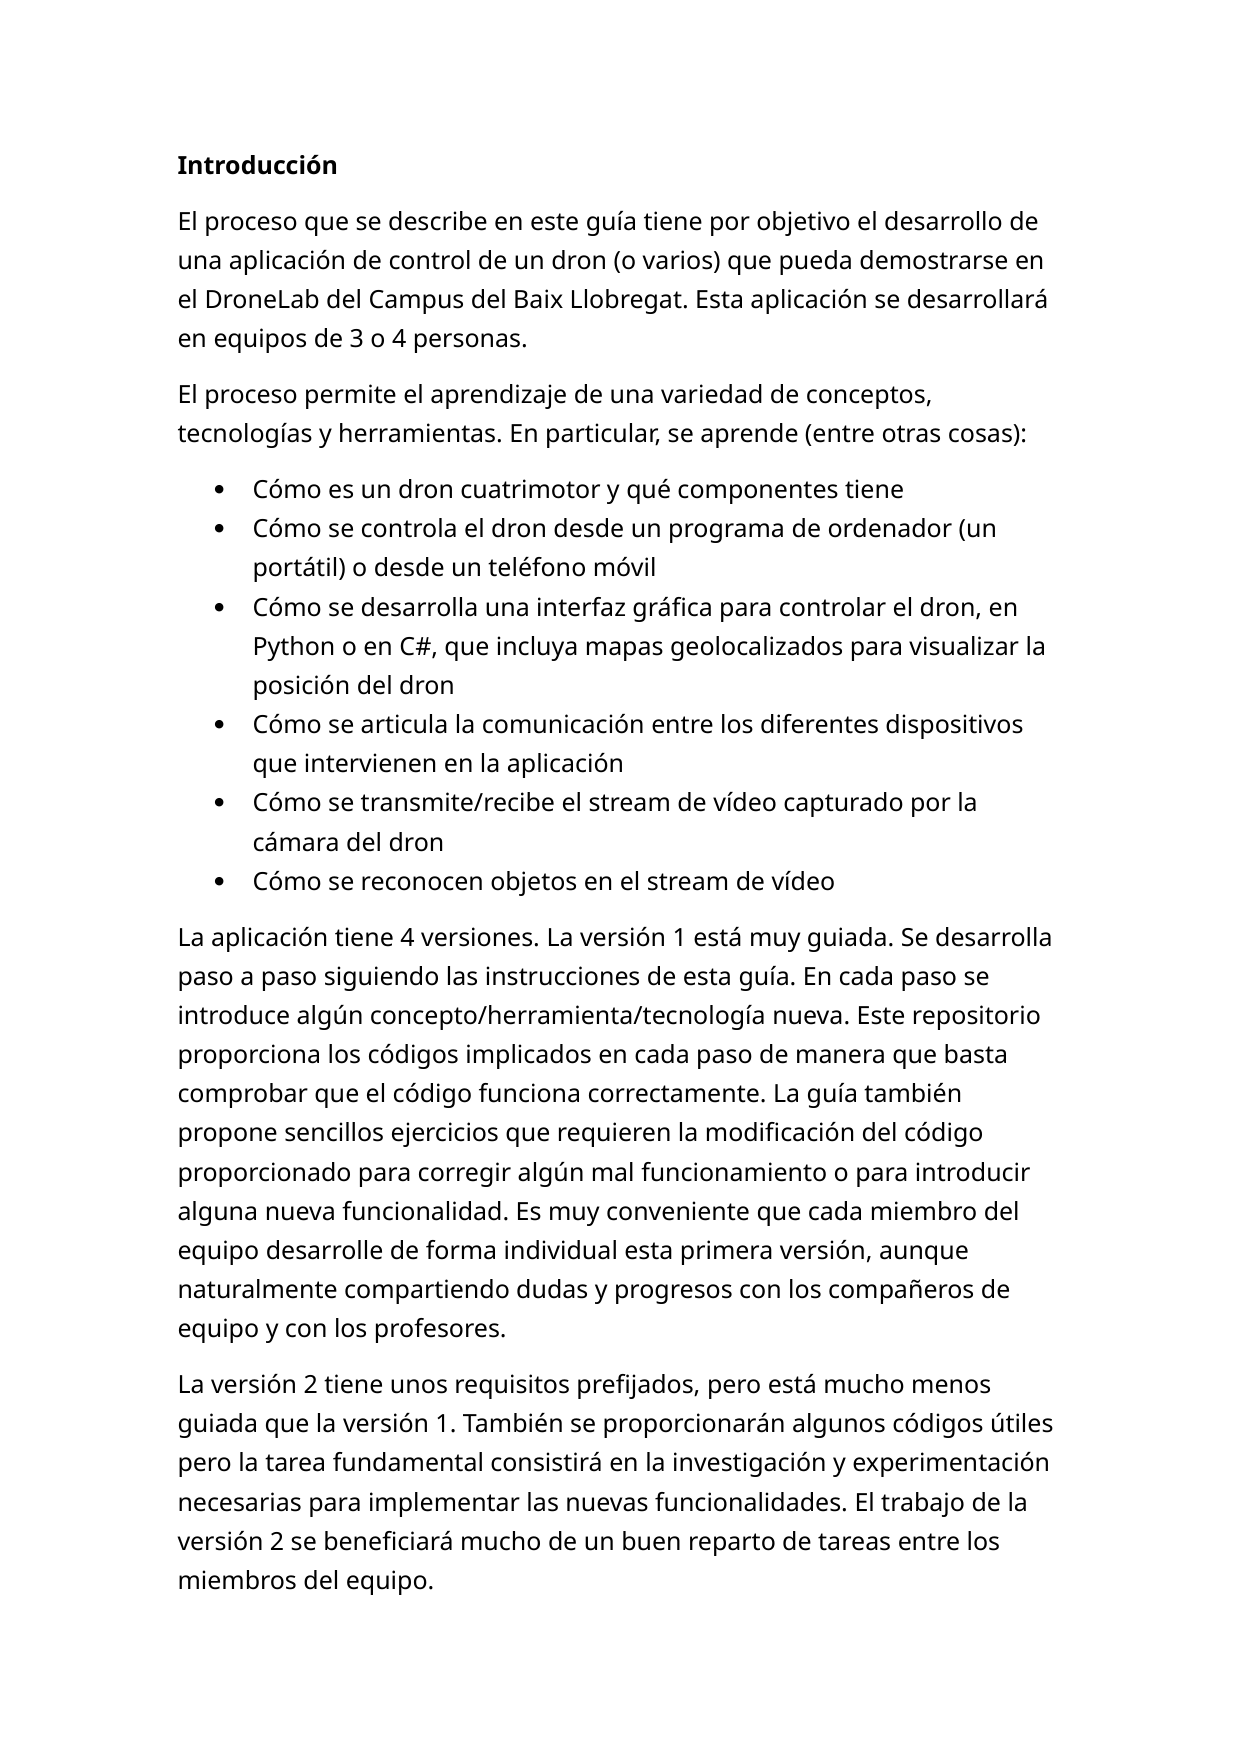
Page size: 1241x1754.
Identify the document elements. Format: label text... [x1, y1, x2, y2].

text El proceso permite el aprendizaje de una variedad de conceptos, tecnologías y herramientas. En particular, se aprende (entre otras cosas): [177, 377, 1063, 450]
text El proceso que se describe en este guía tiene por objetivo el desarrollo de una aplicación de control de un dron (o varios) que pueda demostrarse en el DroneLab del Campus del Baix Llobregat. Esta aplicación se desarrollará en equipos de 3 o 4 personas. [177, 203, 1063, 355]
list Cómo se reconocen objetos en el stream de vídeo [215, 863, 1063, 897]
list Cómo se desarrolla una interfaz gráfica para controlar el dron, en Python o en C#, que incluya mapas geolocalizados para visualizar la posición del dron [215, 589, 1063, 702]
text La versión 2 tiene unos requisitos prefijados, pero está mucho menos guiada que la versión 1. También se proporcionarán algunos códigos útiles pero la tarea fundamental consistirá en la investigación y experimentación necesarias para implementar las nuevas funcionalidades. El trabajo de la versión 2 se beneficiará mucho de un buen reparto de tareas entre los miembros del equipo. [177, 1367, 1063, 1597]
list Cómo es un dron cuatrimotor y qué componentes tiene [215, 472, 1063, 506]
list Cómo se controla el dron desde un programa de ordenador (un portátil) o desde un teléfono móvil [215, 511, 1063, 584]
list Cómo se articula la comunicación entre los diferentes dispositivos que intervienen en la aplicación [215, 707, 1063, 780]
list Cómo se transmite/recibe el stream de vídeo capturado por la cámara del dron [215, 785, 1063, 858]
text Introducción [177, 148, 1063, 182]
text La aplicación tiene 4 versiones. La versión 1 está muy guiada. Se desarrolla paso a paso siguiendo las instrucciones de esta guía. En cada paso se introduce algún concepto/herramienta/tecnología nueva. Este repositorio proporciona los códigos implicados en cada paso de manera que basta comprobar que el código funciona correctamente. La guía también propone sencillos ejercicios que requieren la modificación del código proporcionado para corregir algún mal funcionamiento o para introducir alguna nueva funcionalidad. Es muy conveniente que cada miembro del equipo desarrolle de forma individual esta primera versión, aunque naturalmente compartiendo dudas y progresos con los compañeros de equipo y con los profesores. [177, 919, 1063, 1345]
